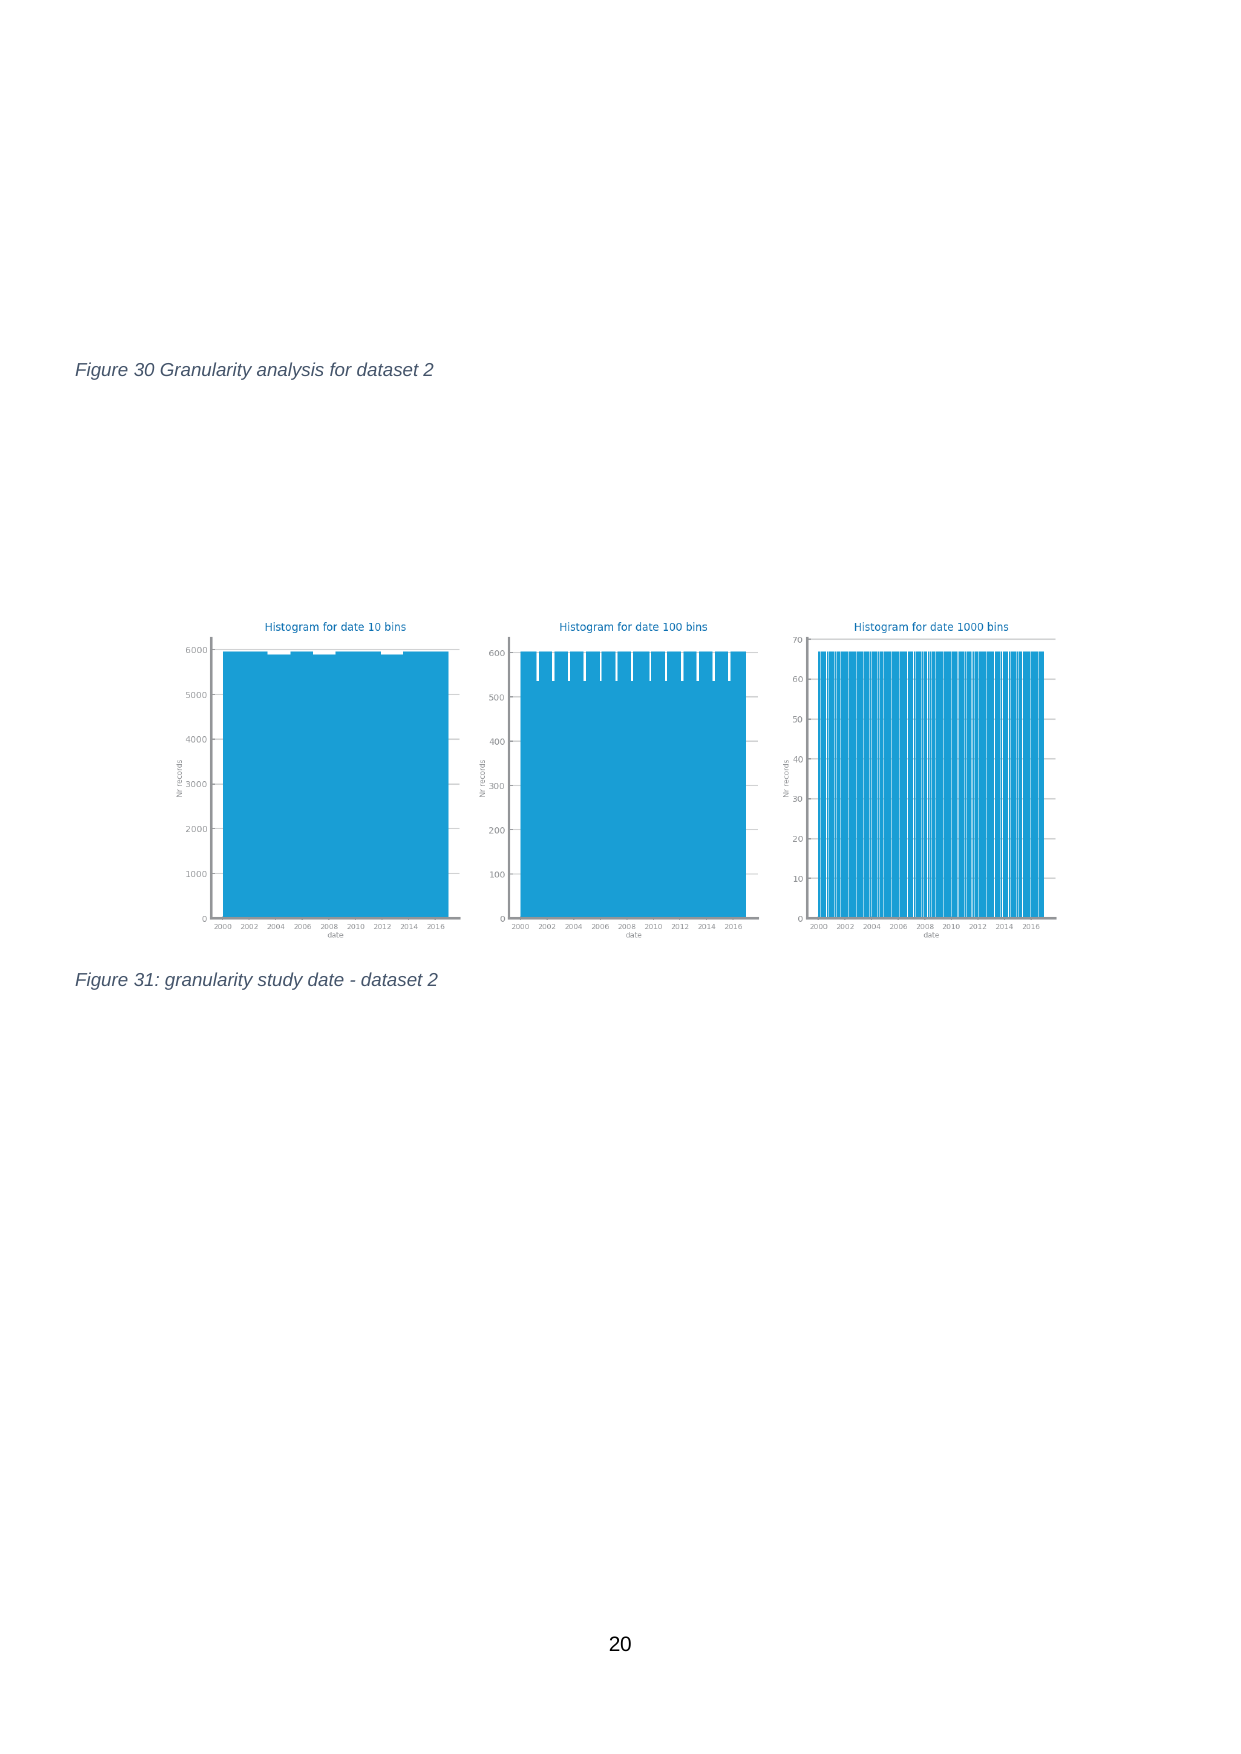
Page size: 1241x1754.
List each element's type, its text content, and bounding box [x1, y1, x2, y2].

picture [75, 594, 1164, 958]
